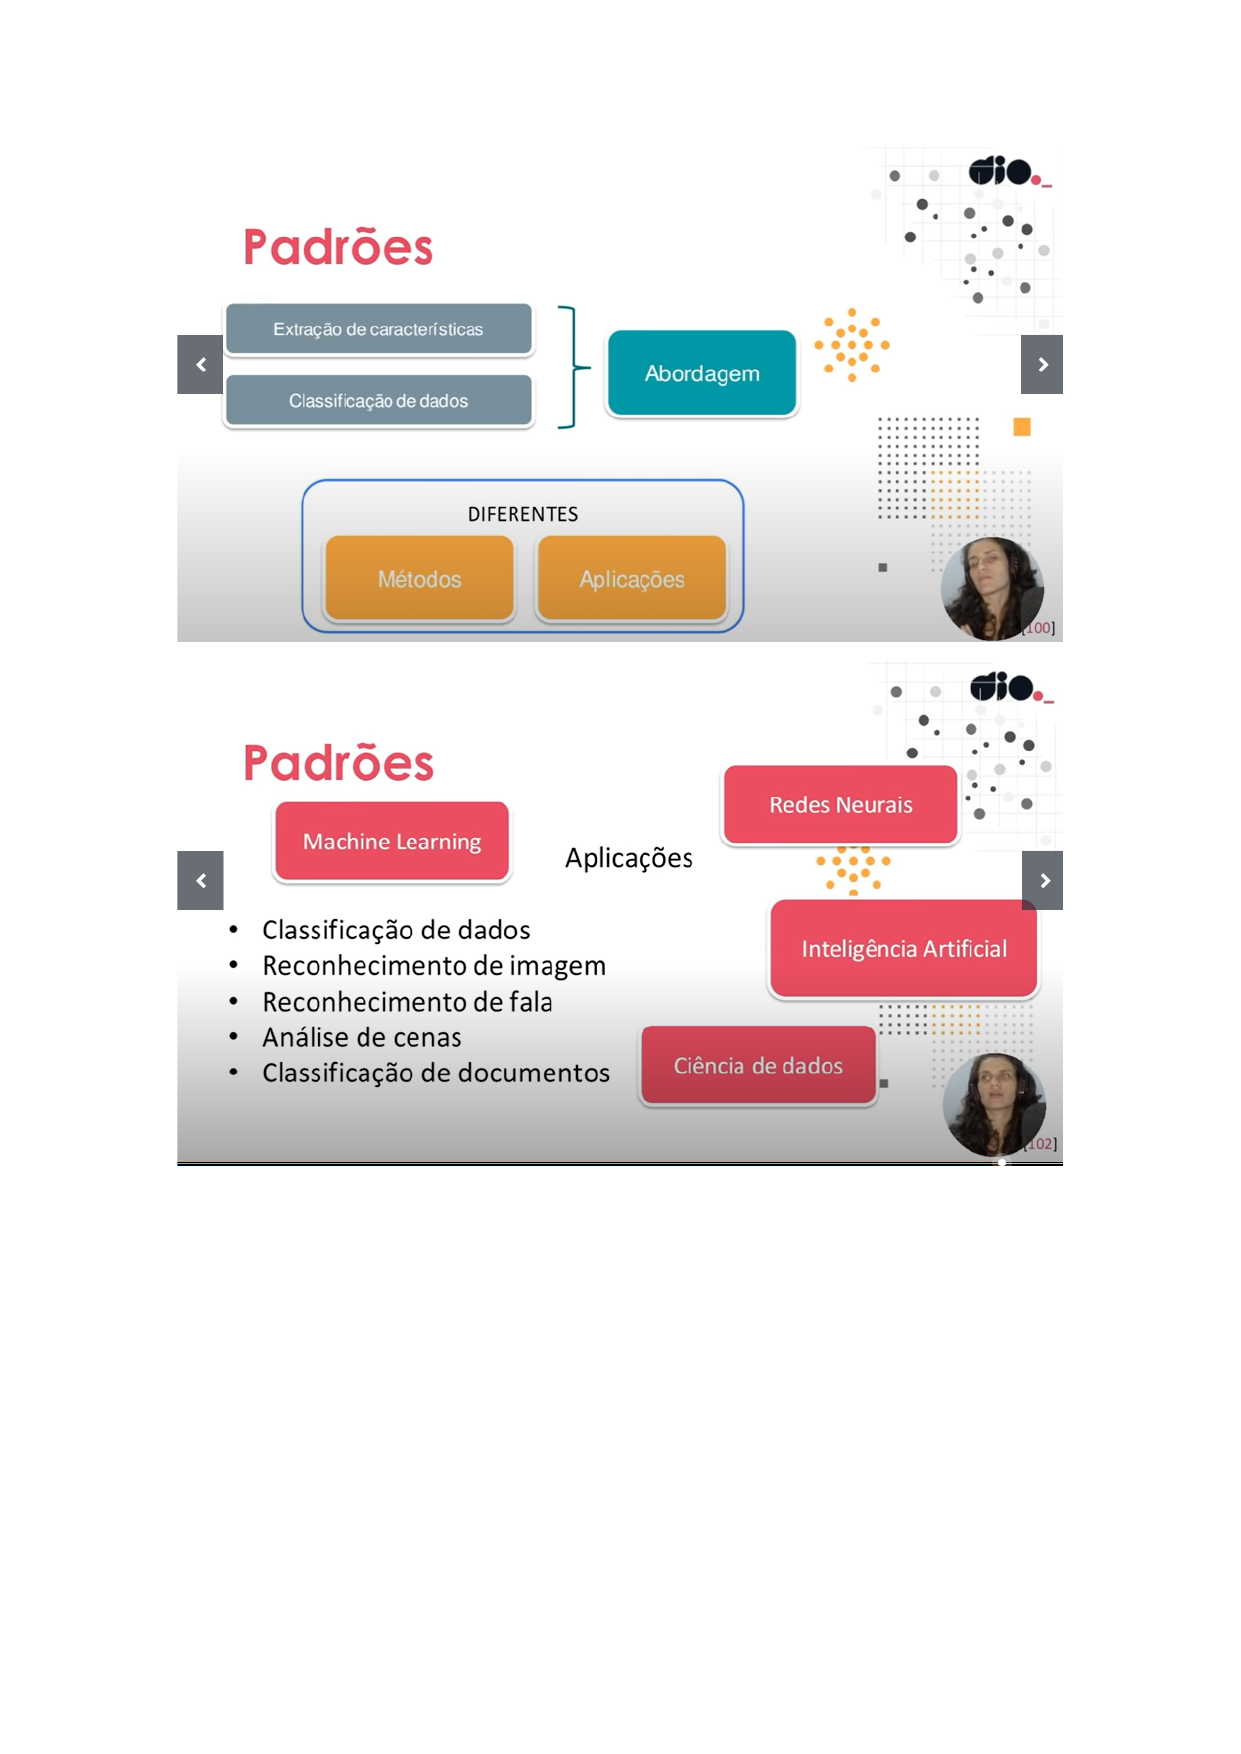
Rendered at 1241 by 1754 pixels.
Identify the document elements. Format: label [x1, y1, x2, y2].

picture [177, 660, 1063, 1166]
picture [177, 147, 1063, 642]
